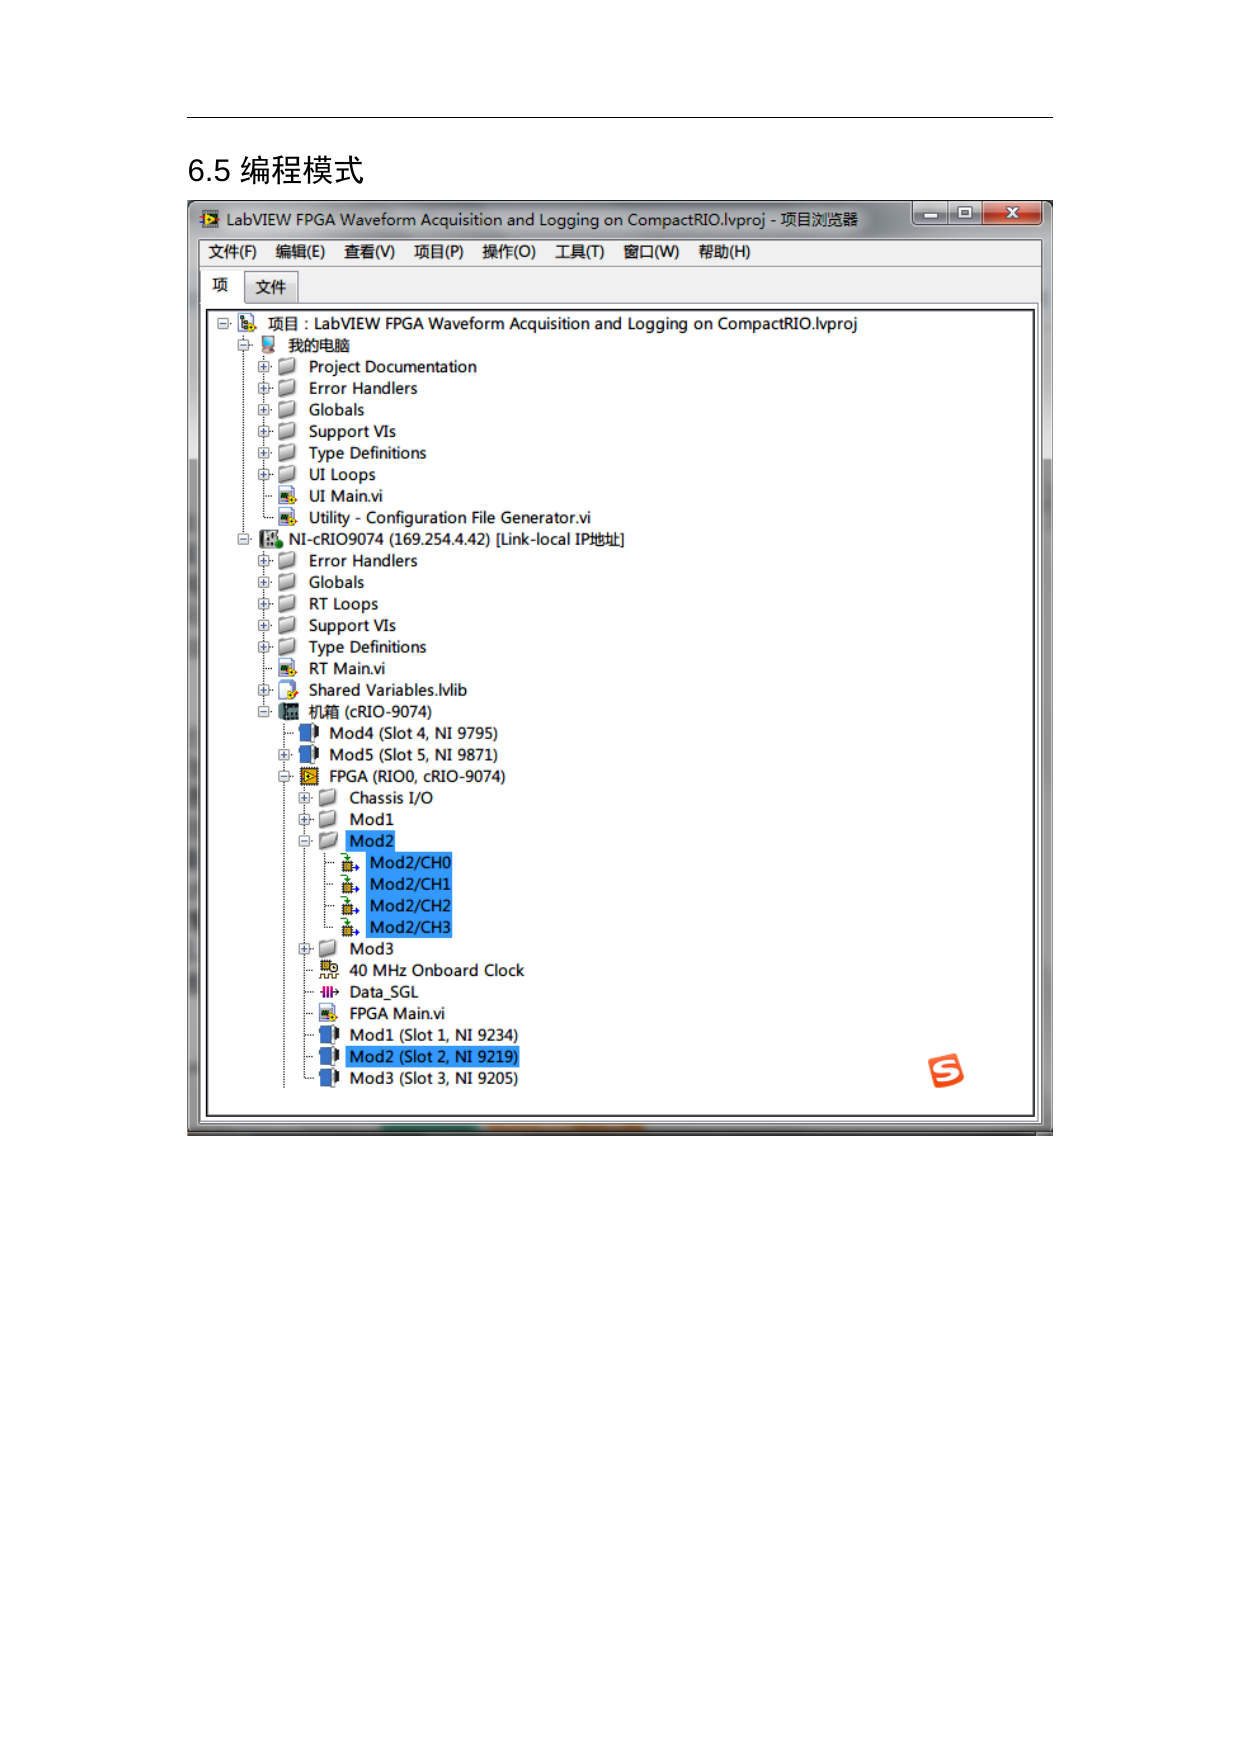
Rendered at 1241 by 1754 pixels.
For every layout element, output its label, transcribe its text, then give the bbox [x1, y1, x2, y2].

subtitle 编程模式 [187, 150, 1053, 188]
picture [187, 200, 1053, 1136]
